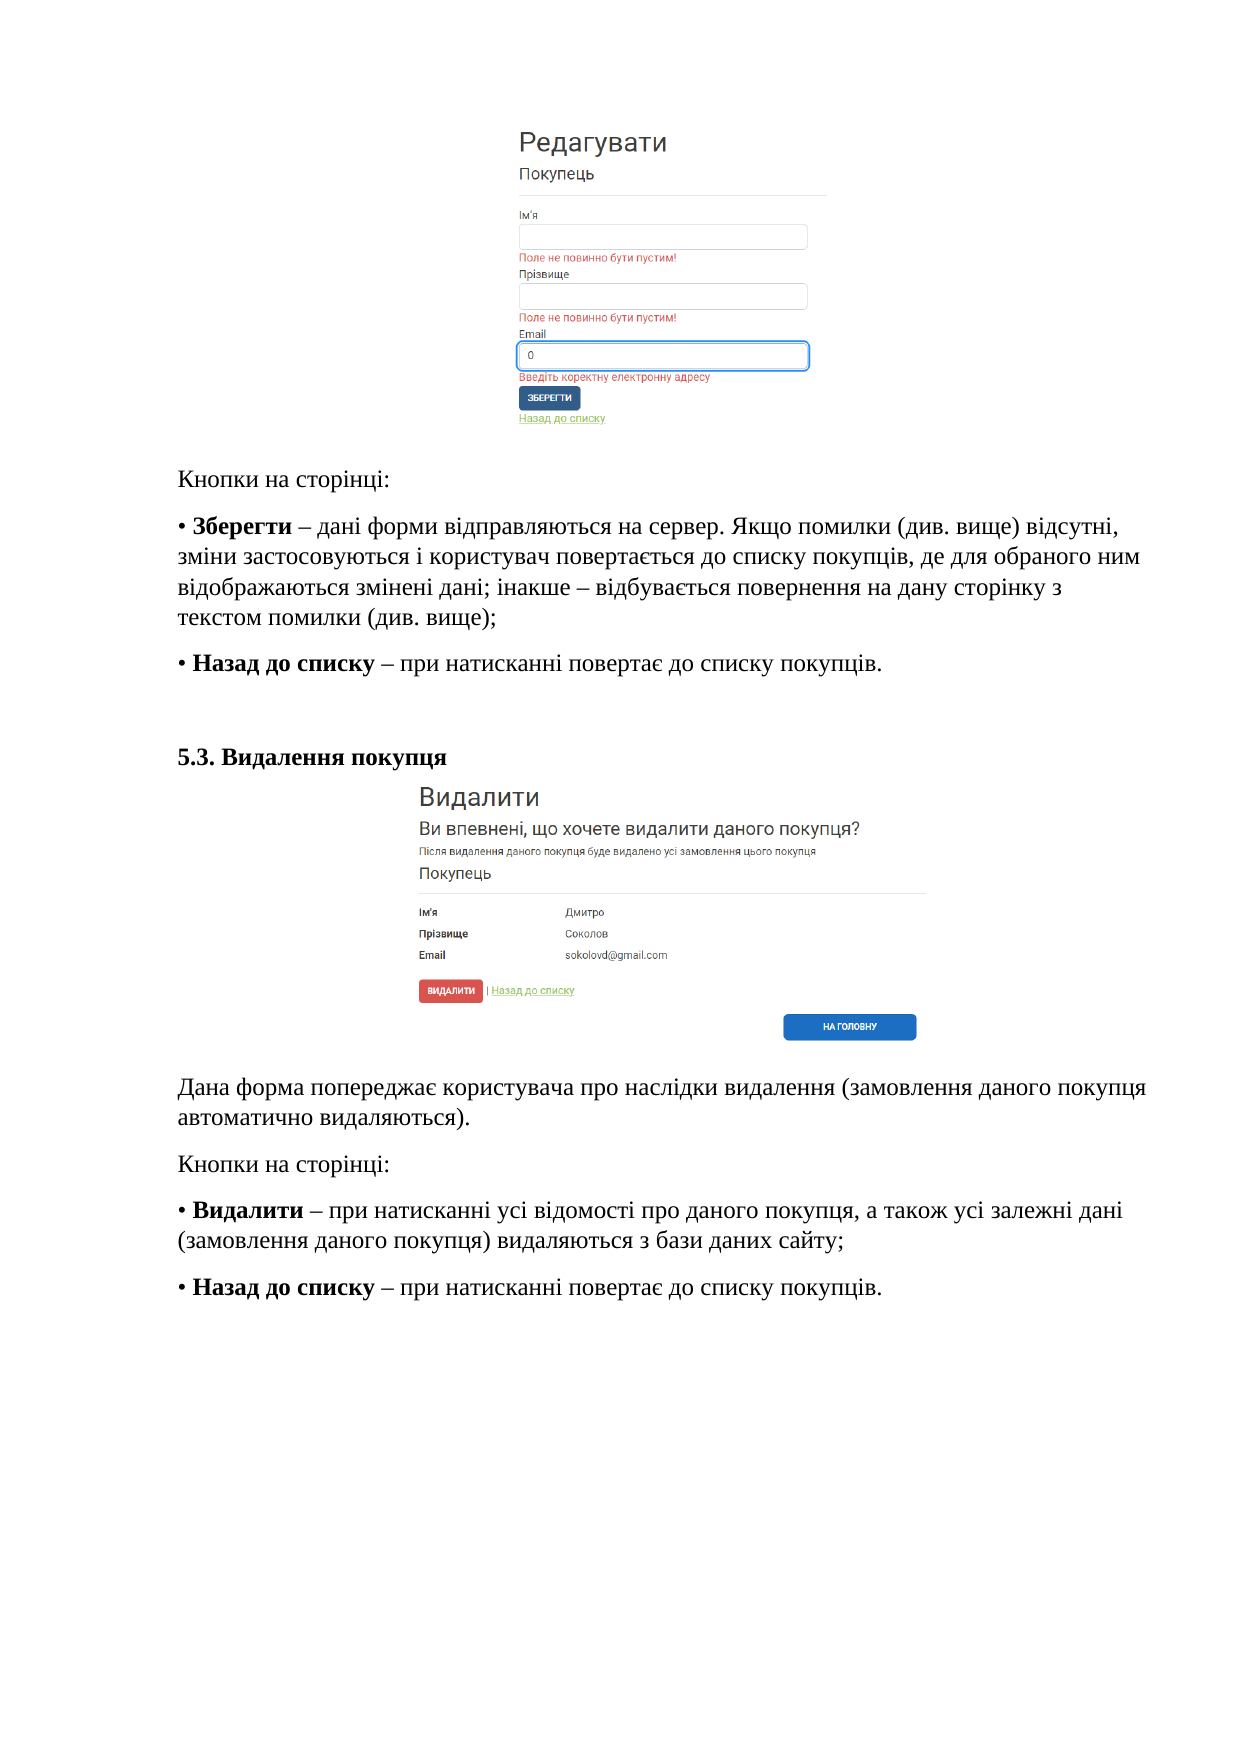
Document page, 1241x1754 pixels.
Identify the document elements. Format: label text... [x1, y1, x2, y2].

picture [502, 118, 827, 447]
text Кнопки на сторінці: [177, 464, 1152, 493]
text Дана форма попереджає користувача про наслідки видалення (замовлення даного покупця автоматично видаляються). [177, 1072, 1152, 1131]
text Кнопки на сторінці: [177, 1149, 1152, 1177]
picture [402, 772, 927, 1054]
text • Назад до списку – при натисканні повертає до списку покупців. [177, 648, 1152, 677]
text • Зберегти – дані форми відправляються на сервер. Якщо помилки (див. вище) відсутні, зміни застосовуються і користувач повертається до списку покупців, де для обраного ним відображаються змінені дані; інакше – відбувається повернення на дану сторінку з текстом помилки (див. вище); [177, 511, 1152, 630]
subtitle 5.3. Видалення покупця [177, 742, 1152, 771]
text • Видалити – при натисканні усі відомості про даного покупця, а також усі залежні дані (замовлення даного покупця) видаляються з бази даних сайту; [177, 1196, 1152, 1254]
text • Назад до списку – при натисканні повертає до списку покупців. [177, 1272, 1152, 1301]
